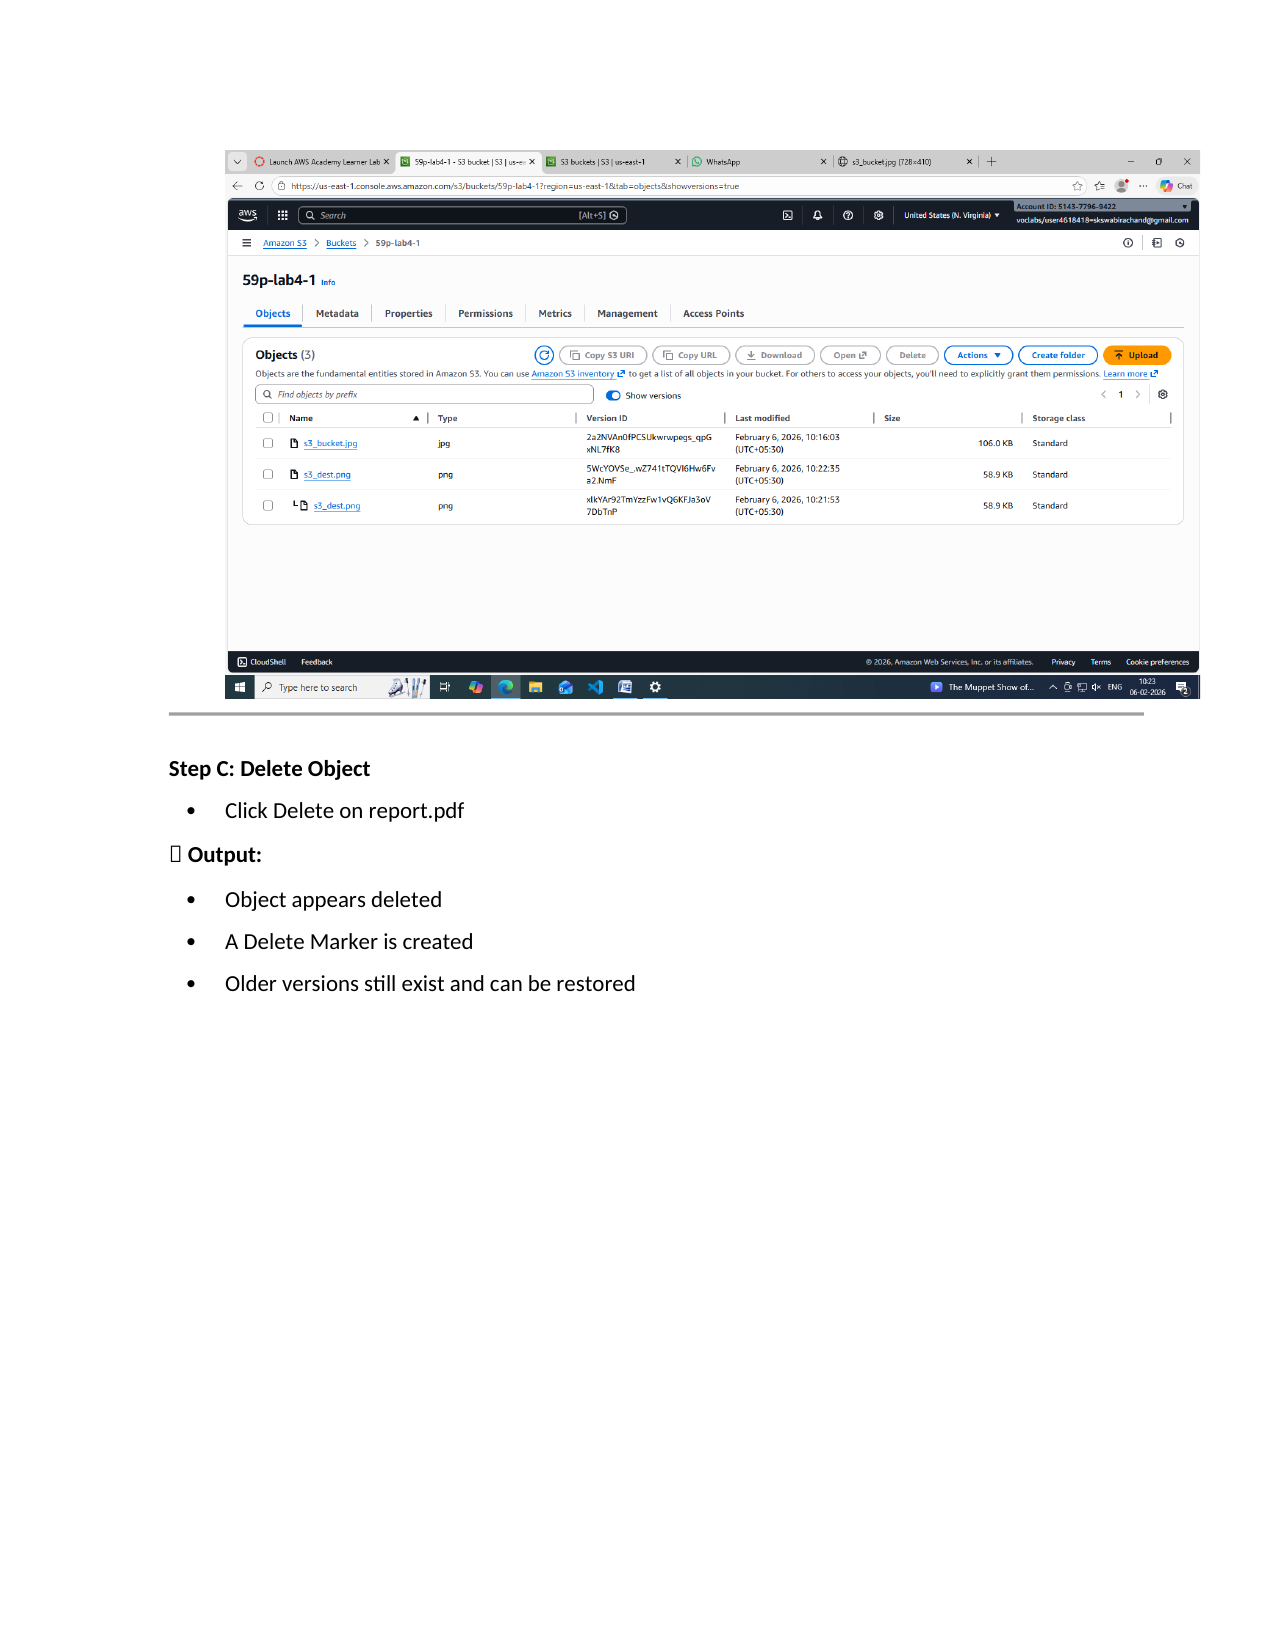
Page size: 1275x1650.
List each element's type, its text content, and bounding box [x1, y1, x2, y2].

list Click Delete on report.pdf [187, 796, 1125, 824]
picture [225, 150, 1200, 699]
list Object appears deleted [187, 885, 1125, 913]
list A Delete Marker is created [187, 927, 1125, 955]
list Step C: Delete Object [169, 754, 1125, 782]
list Older versions still exist and can be restored [187, 969, 1125, 997]
list 📌 Output: [169, 838, 1125, 869]
